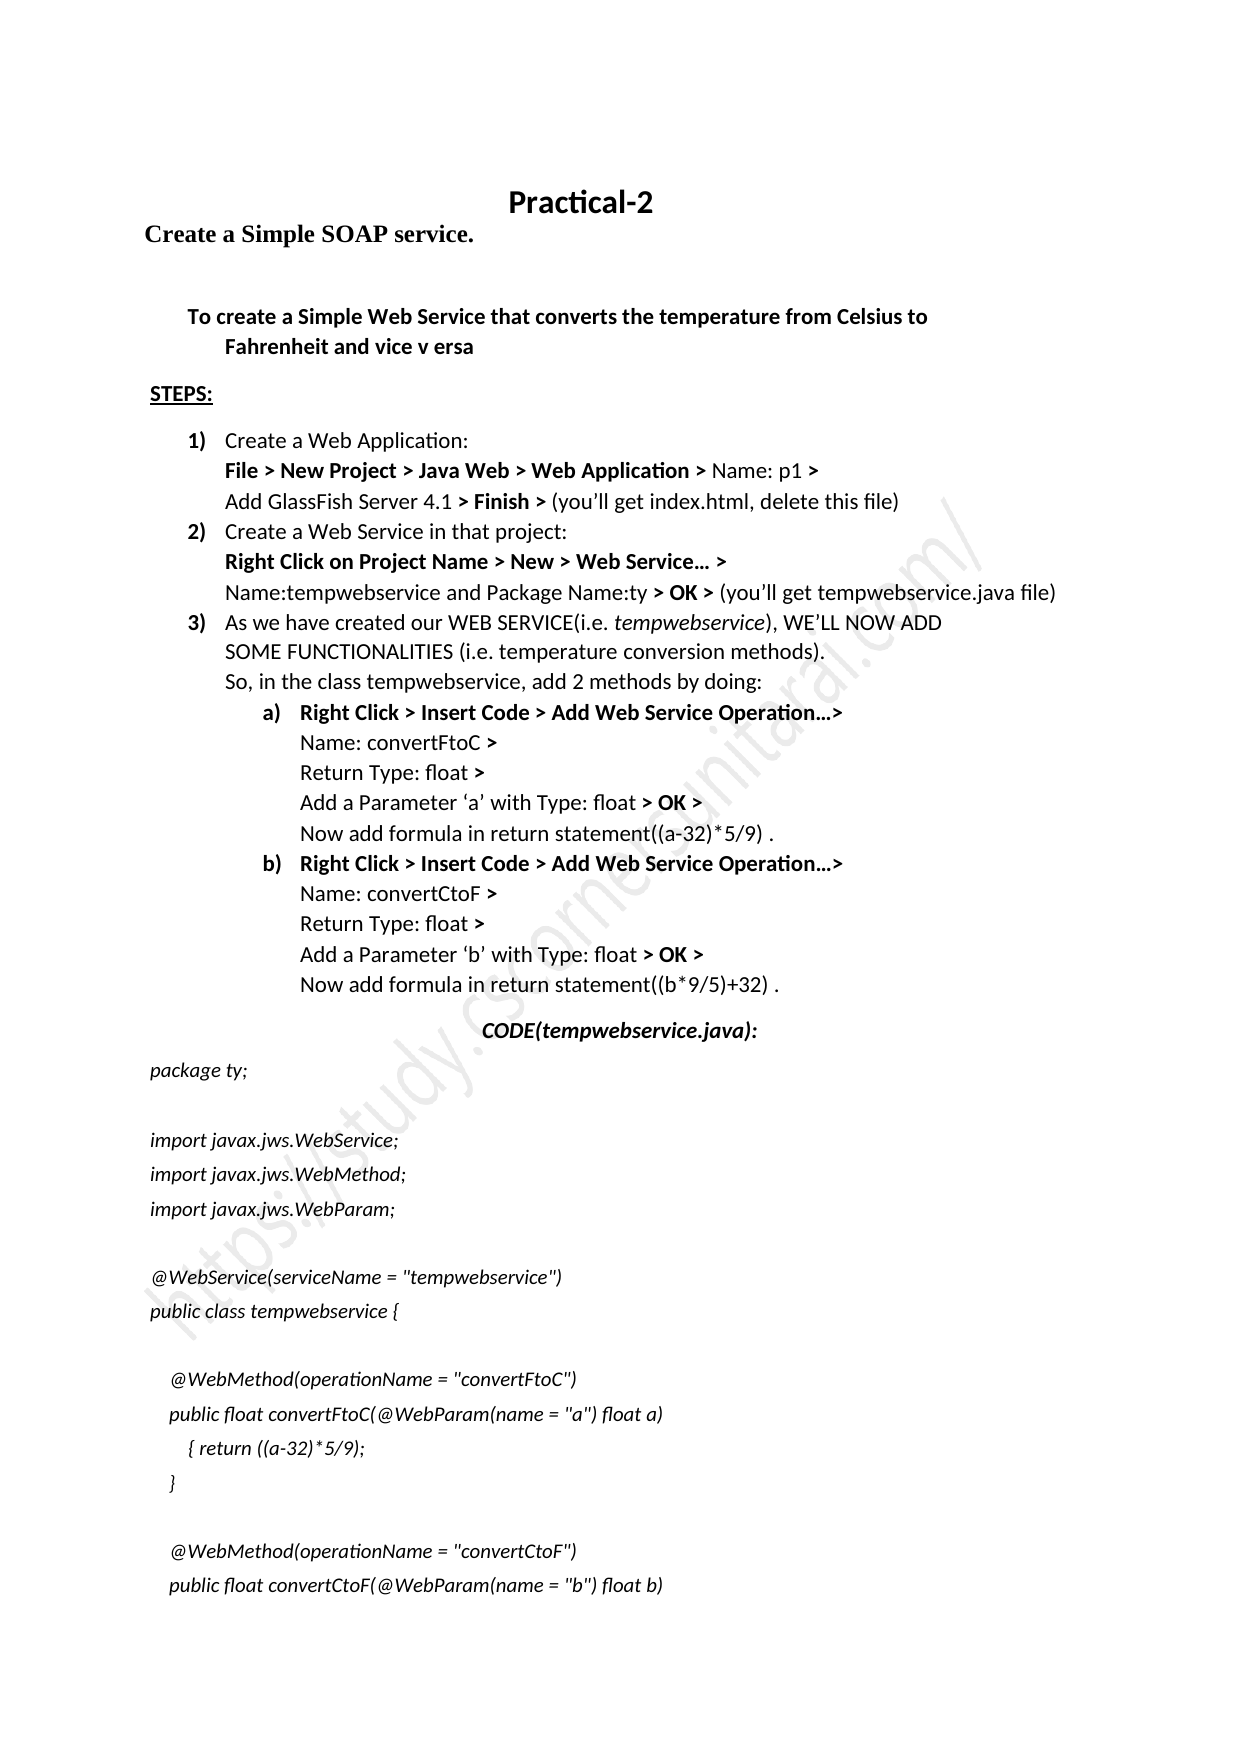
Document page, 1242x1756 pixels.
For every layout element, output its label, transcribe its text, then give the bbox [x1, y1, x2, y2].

list Right Click > Insert Code > Add Web Service Operation…> [262, 698, 1092, 726]
list Create a Web Service in that project: [187, 517, 1092, 545]
text } [169, 1470, 1092, 1496]
text STEPS: [150, 379, 1092, 407]
text Add GlassFish Server 4.1 > Finish > (you’ll get index.html, delete this file) [225, 487, 1092, 515]
list As we have created our WEB SERVICE(i.e. tempwebservice), WE’LL NOW ADD SOME FUNCTIONALITIES (i.e. temperature conversion methods). [187, 608, 1001, 665]
text File > New Project > Java Web > Web Application > Name: p1 > [225, 457, 1092, 485]
text Practical-2 [433, 181, 662, 221]
text public float convertFtoC(@WebParam(name = "a") float a) [169, 1401, 1092, 1426]
list Create a Web Application: [187, 426, 1092, 454]
picture [143, 496, 982, 1341]
text public float convertCtoF(@WebParam(name = "b") float b) [169, 1573, 1092, 1598]
text @WebMethod(operationName = "convertCtoF") [169, 1538, 1092, 1564]
text CODE(tempwebservice.java): [170, 1017, 1072, 1045]
text package ty; [150, 1058, 1092, 1083]
text Add a Parameter ‘b’ with Type: float > OK > [300, 940, 1092, 968]
text Create a Simple SOAP service. [144, 221, 1092, 248]
text import javax.jws.WebService; import javax.jws.WebMethod; import javax.jws.WebParam; [150, 1127, 408, 1221]
text Return Type: float > [300, 909, 1092, 937]
text Name: convertCtoF > [300, 879, 1092, 907]
text Now add formula in return statement((b*9/5)+32) . [300, 970, 1092, 998]
text { return ((a-32)*5/9); [188, 1435, 1092, 1461]
text Add a Parameter ‘a’ with Type: float > OK > [300, 788, 1092, 817]
list Right Click > Insert Code > Add Web Service Operation…> [262, 849, 1092, 877]
text @WebMethod(operationName = "convertFtoC") [169, 1366, 1092, 1391]
text To create a Simple Web Service that converts the temperature from Celsius to Fahrenheit and vice v ersa [187, 302, 931, 360]
text @WebService(serviceName = "tempwebservice") public class tempwebservice { [150, 1264, 608, 1324]
text Return Type: float > [300, 758, 1092, 786]
text So, in the class tempwebservice, add 2 methods by doing: [225, 667, 1092, 695]
text Right Click on Project Name > New > Web Service… > [225, 547, 1092, 575]
text Name:tempwebservice and Package Name:ty > OK > (you’ll get tempwebservice.java file) [225, 578, 1092, 606]
text Now add formula in return statement((a-32)*5/9) . [300, 819, 1092, 847]
text Name: convertFtoC > [300, 728, 1092, 756]
